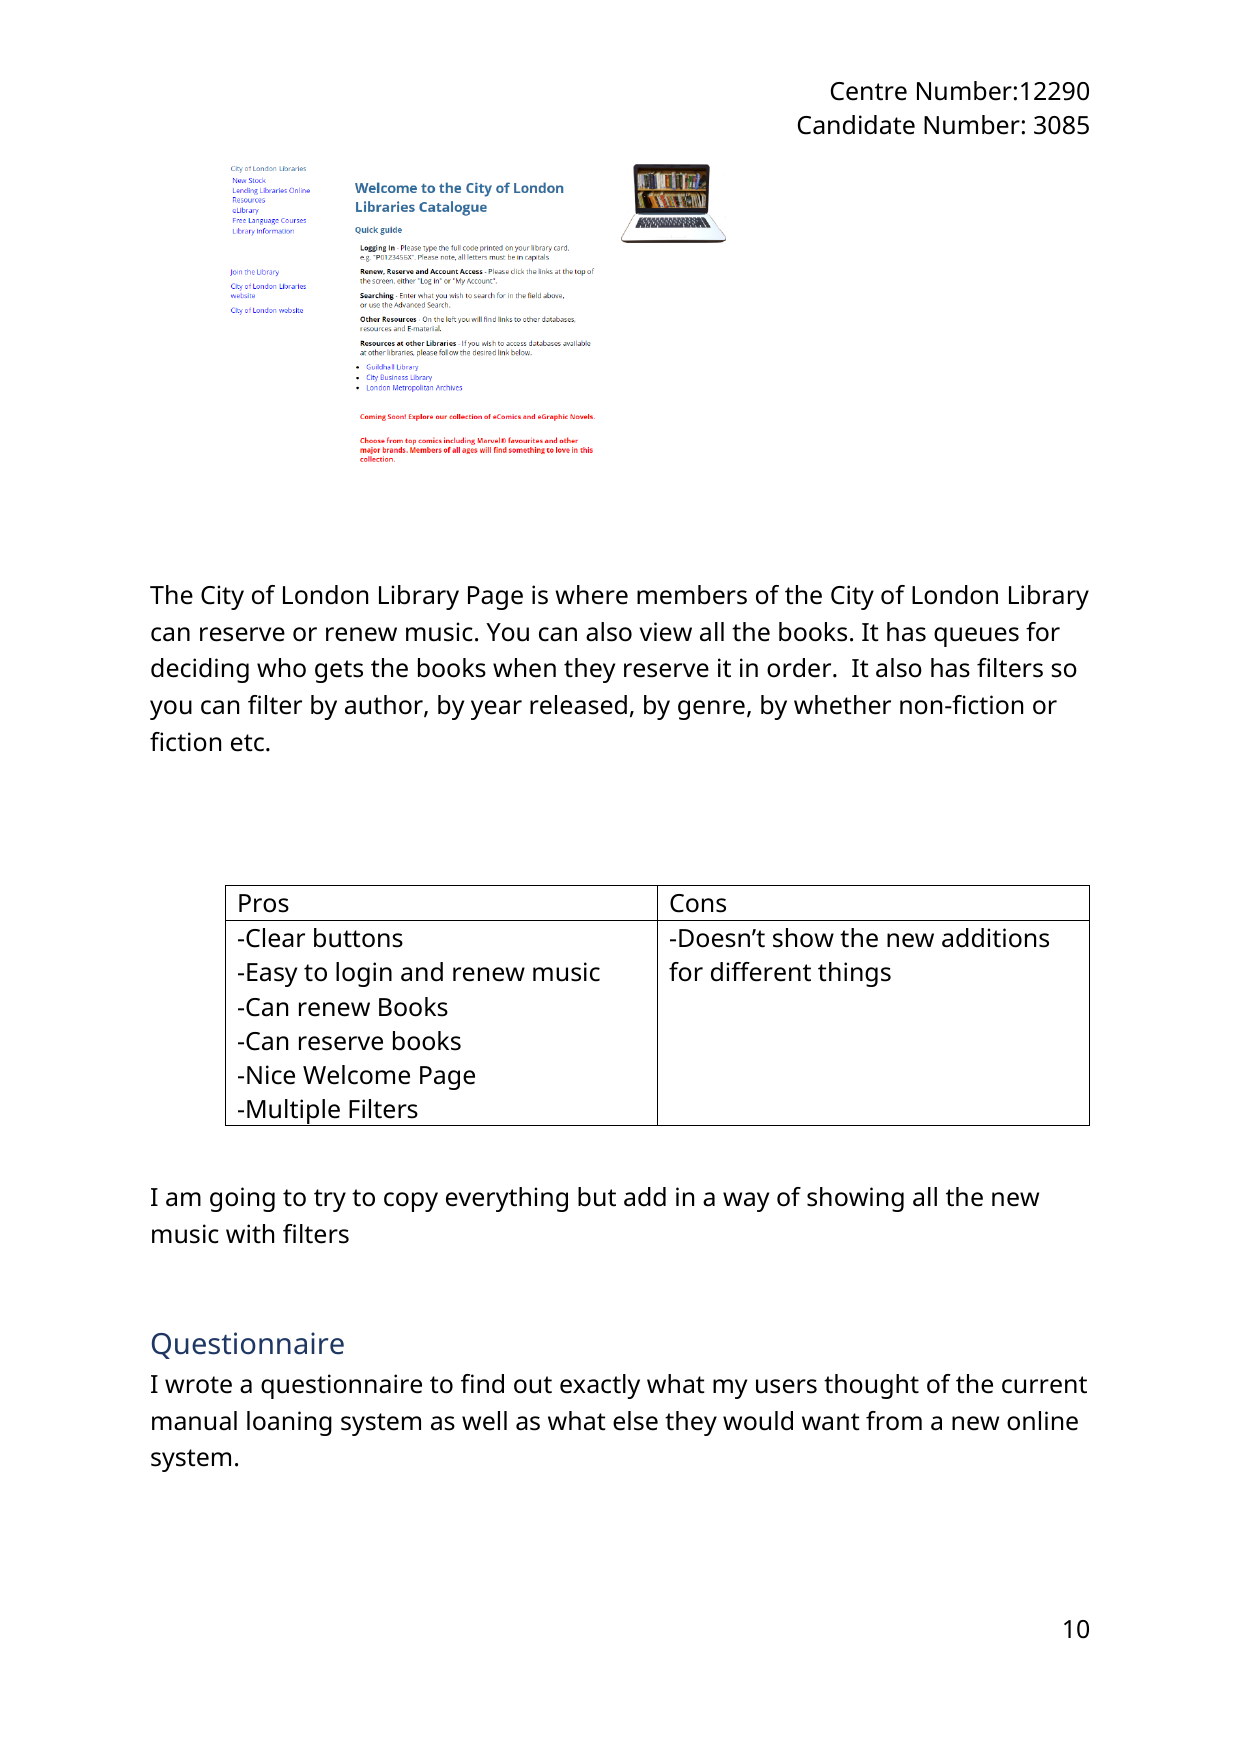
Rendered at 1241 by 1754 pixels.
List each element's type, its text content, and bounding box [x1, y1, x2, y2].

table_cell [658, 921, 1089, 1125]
text The City of London Library Page is where members of the City of London Library can reserve or renew music. You can also view all the books. It has queues for deciding who gets the books when they reserve it in order. It also has filters so you can filter by author, by year released, by genre, by whether non-fiction or fiction etc. [150, 577, 1090, 759]
subtitle Questionnaire [150, 1323, 1090, 1363]
text I am going to try to copy everything but add in a way of showing all the new music with filters [150, 1180, 1090, 1251]
picture [192, 151, 777, 464]
text I wrote a questionnaire to find out exactly what my users thought of the current manual loaning system as well as what else they would want from a new online system. [150, 1366, 1090, 1474]
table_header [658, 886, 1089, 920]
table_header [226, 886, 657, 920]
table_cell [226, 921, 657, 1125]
